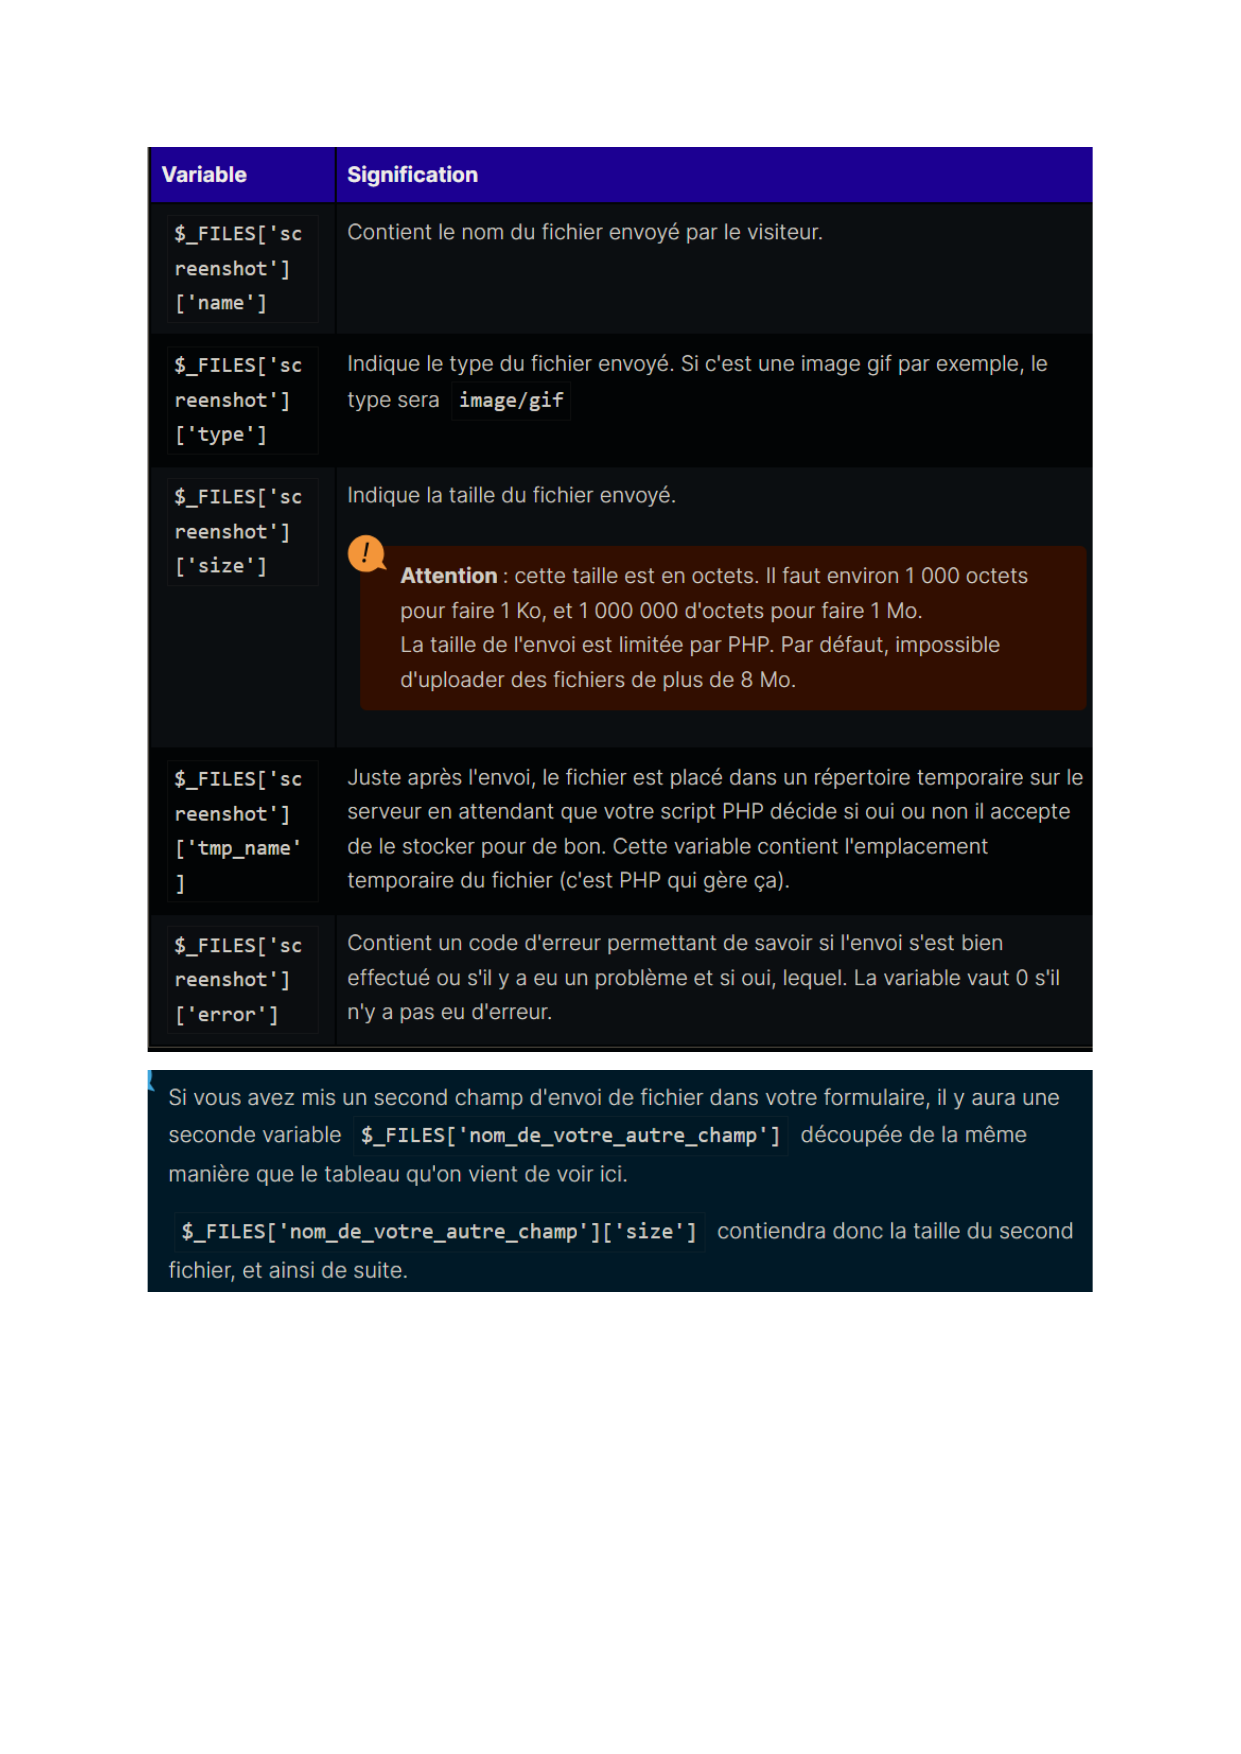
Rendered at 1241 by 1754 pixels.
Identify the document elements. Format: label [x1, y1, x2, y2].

picture [147, 147, 1093, 1052]
picture [147, 1070, 1093, 1292]
